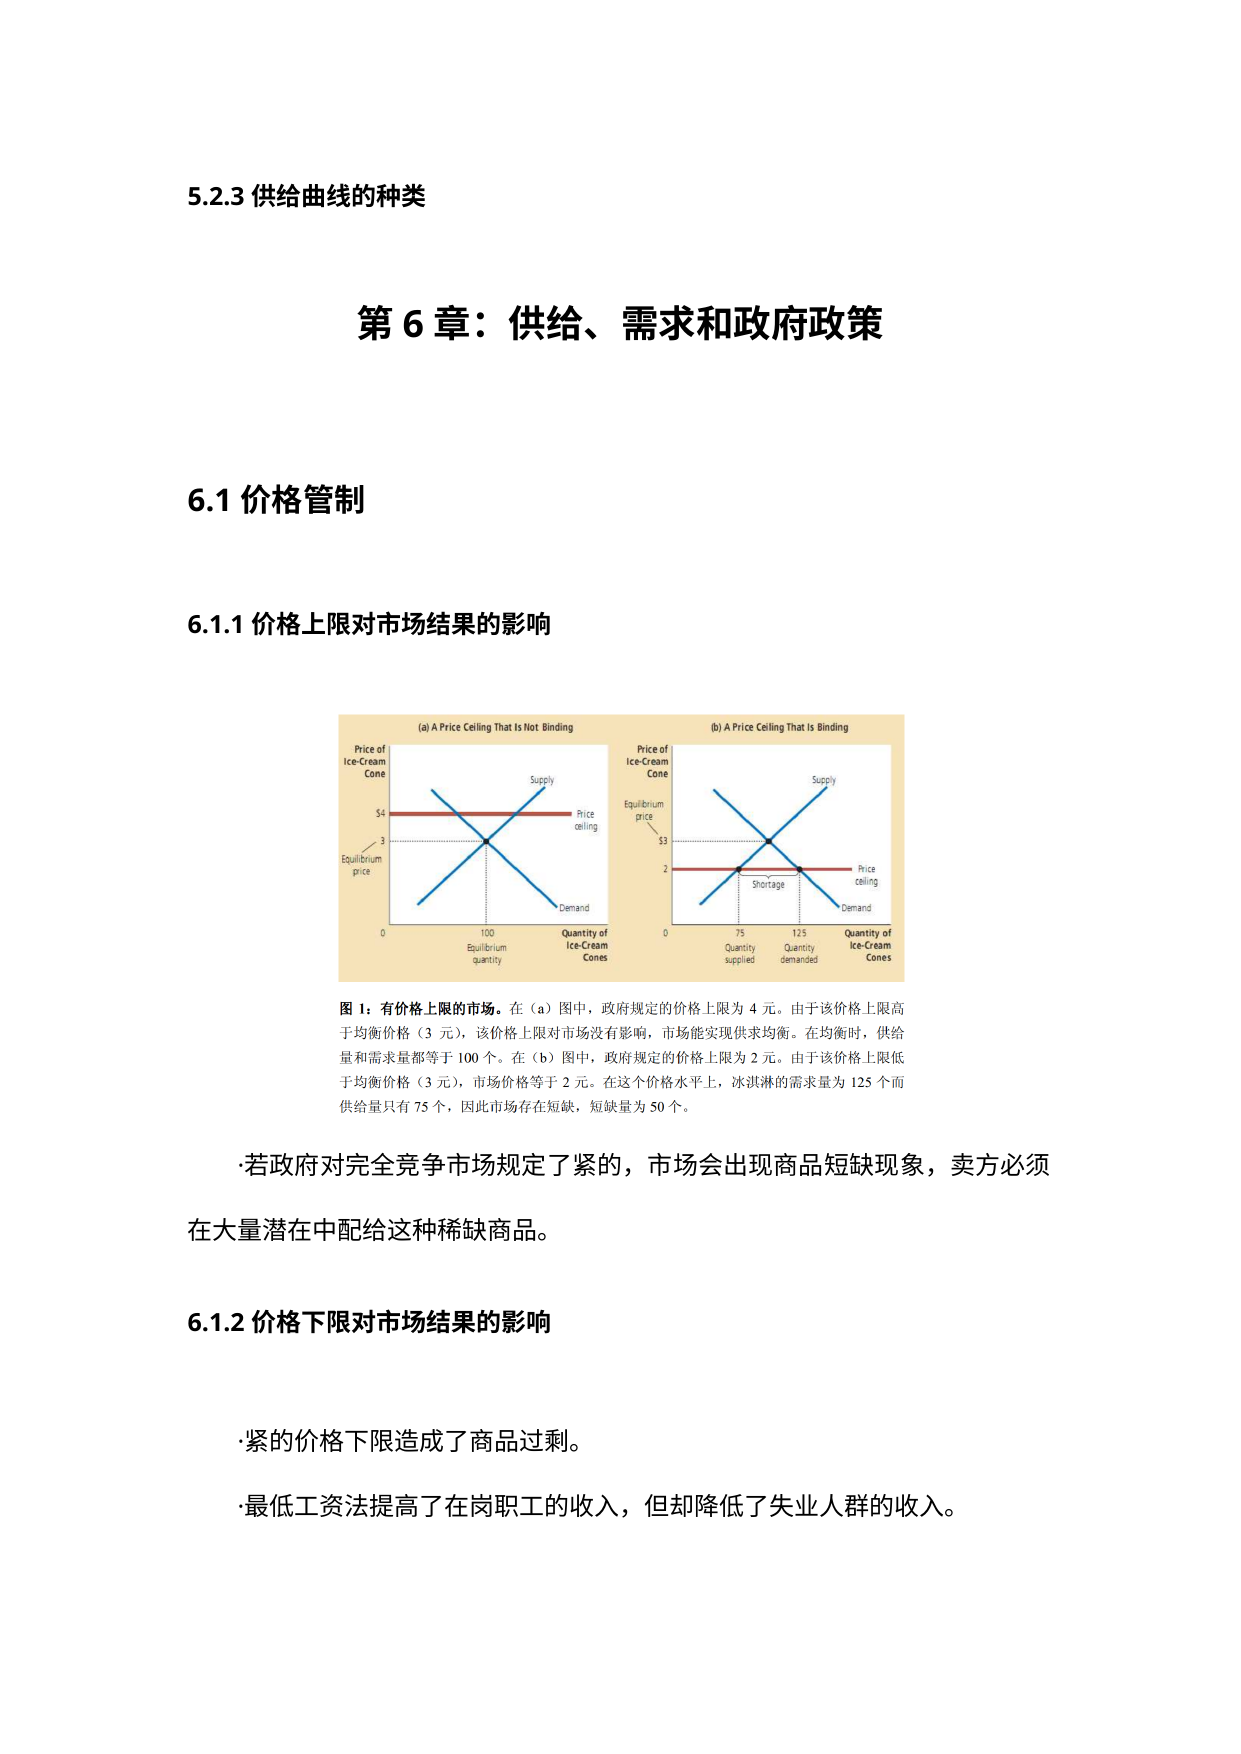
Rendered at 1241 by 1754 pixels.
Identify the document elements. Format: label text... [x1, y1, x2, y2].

text ·紧的价格下限造成了商品过剩。 [187, 1407, 1053, 1472]
subtitle 第 6 章：供给、需求和政府政策 [187, 289, 1053, 354]
text ·最低工资法提高了在岗职工的收入，但却降低了失业人群的收入。 [187, 1472, 1053, 1537]
subtitle 5.2.3 供给曲线的种类 [187, 162, 1053, 227]
picture [330, 708, 910, 1115]
subtitle 6.1 价格管制 [187, 465, 1053, 530]
subtitle 6.1.2 价格下限对市场结果的影响 [187, 1288, 1053, 1353]
text ·若政府对完全竞争市场规定了紧的，市场会出现商品短缺现象，卖方必须在大量潜在中配给这种稀缺商品。 [187, 1131, 1053, 1261]
subtitle 6.1.1 价格上限对市场结果的影响 [187, 590, 1053, 655]
